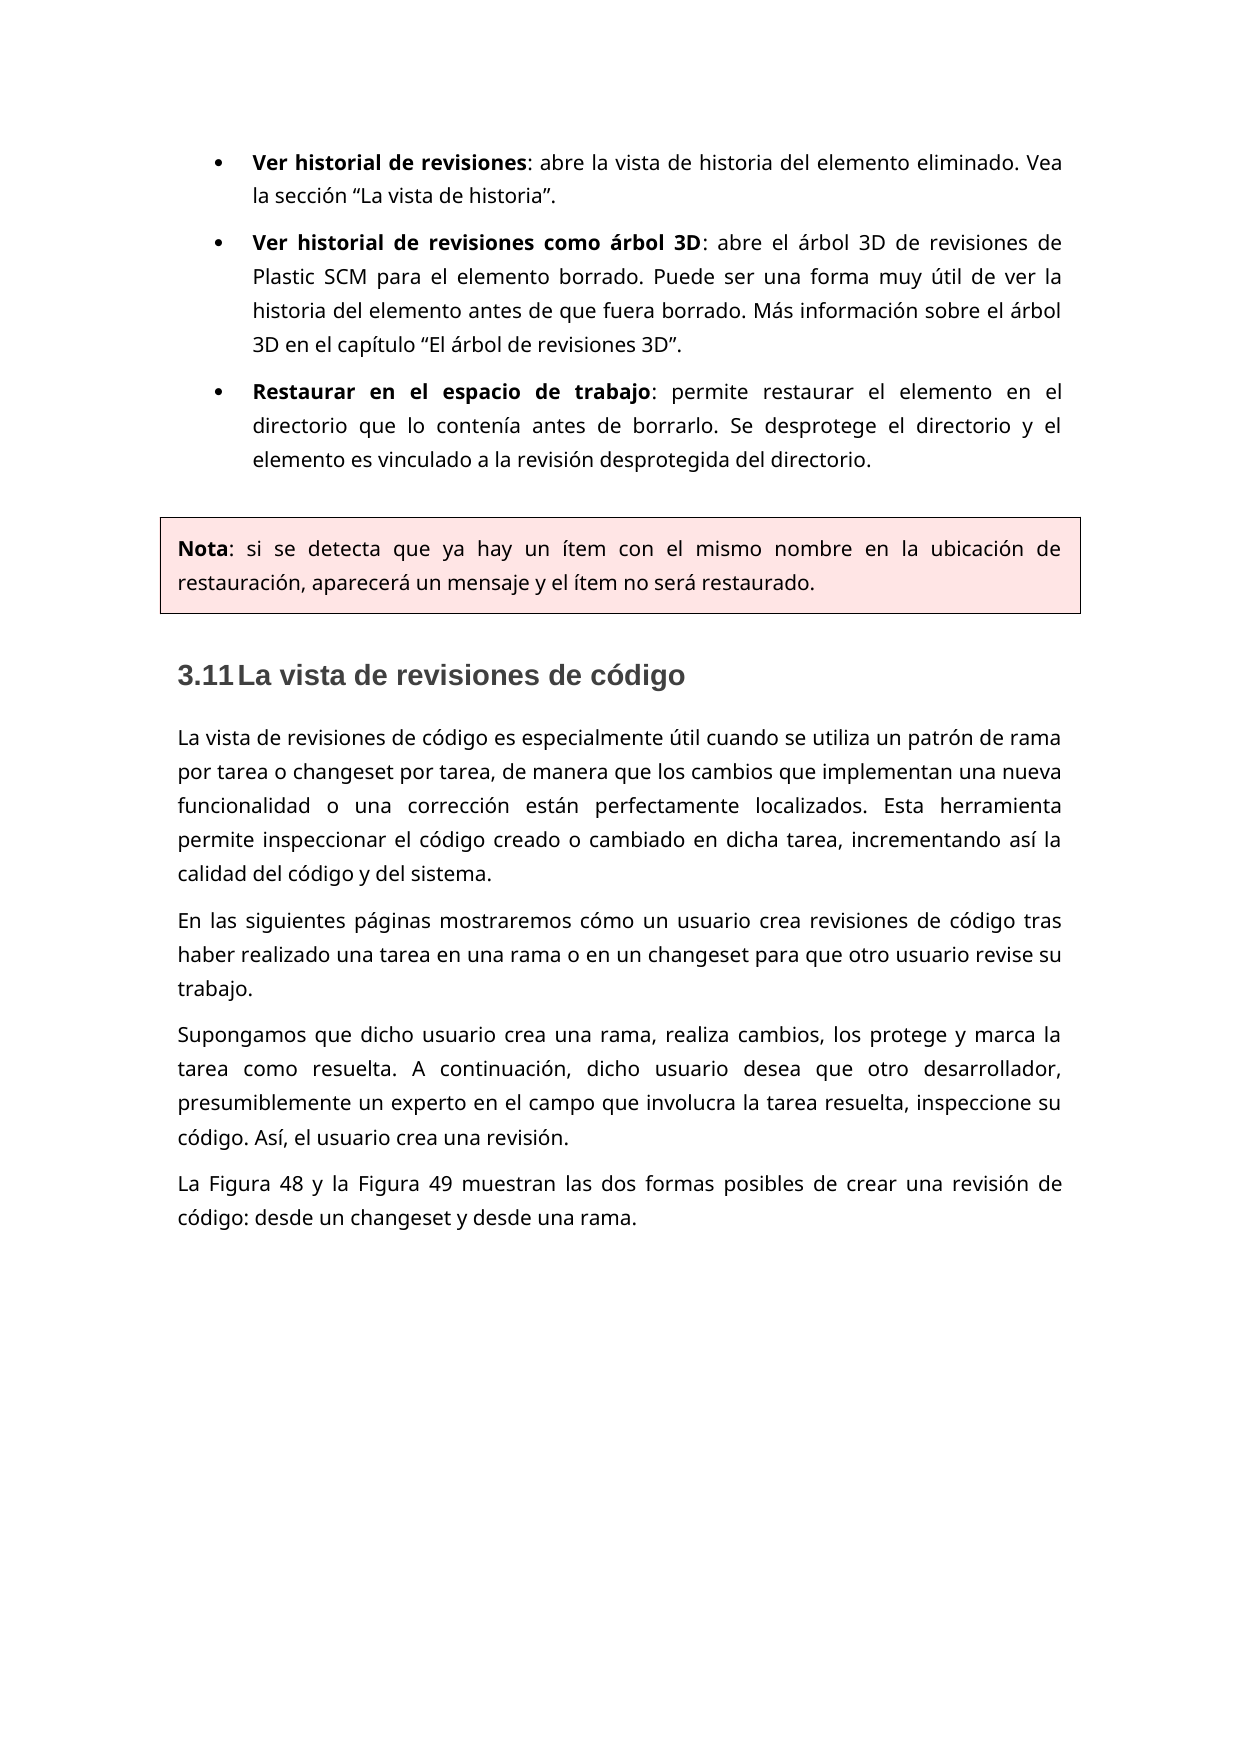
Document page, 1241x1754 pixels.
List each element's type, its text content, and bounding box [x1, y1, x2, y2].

text Supongamos que dicho usuario crea una rama, realiza cambios, los protege y marca la tarea como resuelta. A continuación, dicho usuario desea que otro desarrollador, presumiblemente un experto en el campo que involucra la tarea resuelta, inspeccione su código. Así, el usuario crea una revisión. [177, 1020, 1063, 1151]
text Nota: si se detecta que ya hay un ítem con el mismo nombre en la ubicación de restauración, aparecerá un mensaje y el ítem no será restaurado. [161, 518, 1080, 613]
list Ver historial de revisiones: abre la vista de historia del elemento eliminado. Vea la sección “La vista de historia”. [215, 148, 1063, 210]
subtitle La vista de revisiones de código [177, 658, 1063, 691]
text En las siguientes páginas mostraremos cómo un usuario crea revisiones de código tras haber realizado una tarea en una rama o en un changeset para que otro usuario revise su trabajo. [177, 906, 1063, 1002]
list Ver historial de revisiones como árbol 3D: abre el árbol 3D de revisiones de Plastic SCM para el elemento borrado. Puede ser una forma muy útil de ver la historia del elemento antes de que fuera borrado. Más información sobre el árbol 3D en el capítulo “El árbol de revisiones 3D”. [215, 228, 1063, 359]
list Restaurar en el espacio de trabajo: permite restaurar el elemento en el directorio que lo contenía antes de borrarlo. Se desprotege el directorio y el elemento es vinculado a la revisión desprotegida del directorio. [215, 377, 1063, 473]
text La Figura 48 y la Figura 49 muestran las dos formas posibles de crear una revisión de código: desde un changeset y desde una rama. [177, 1169, 1063, 1232]
text La vista de revisiones de código es especialmente útil cuando se utiliza un patrón de rama por tarea o changeset por tarea, de manera que los cambios que implementan una nueva funcionalidad o una corrección están perfectamente localizados. Esta herramienta permite inspeccionar el código creado o cambiado en dicha tarea, incrementando así la calidad del código y del sistema. [177, 723, 1063, 888]
